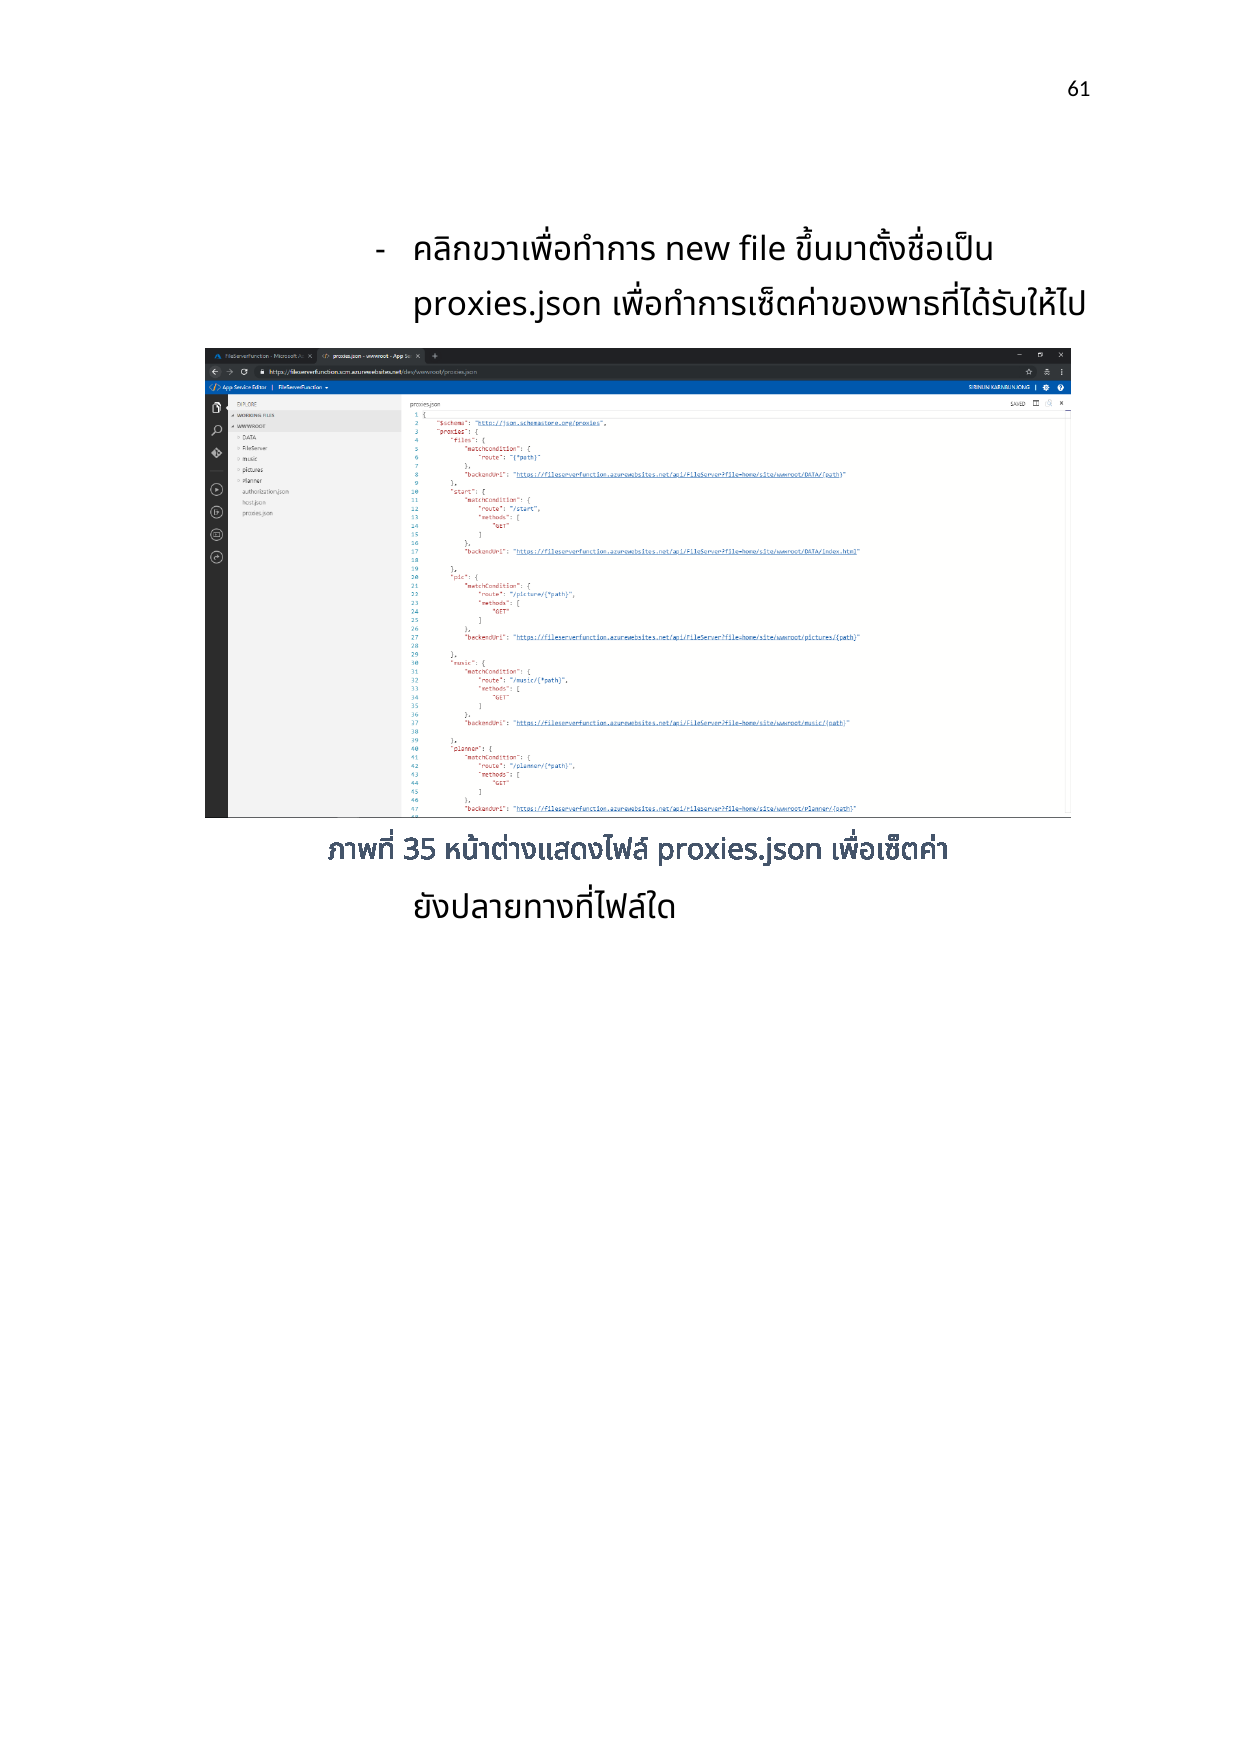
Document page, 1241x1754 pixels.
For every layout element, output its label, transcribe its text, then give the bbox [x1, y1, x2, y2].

picture [205, 348, 1071, 818]
